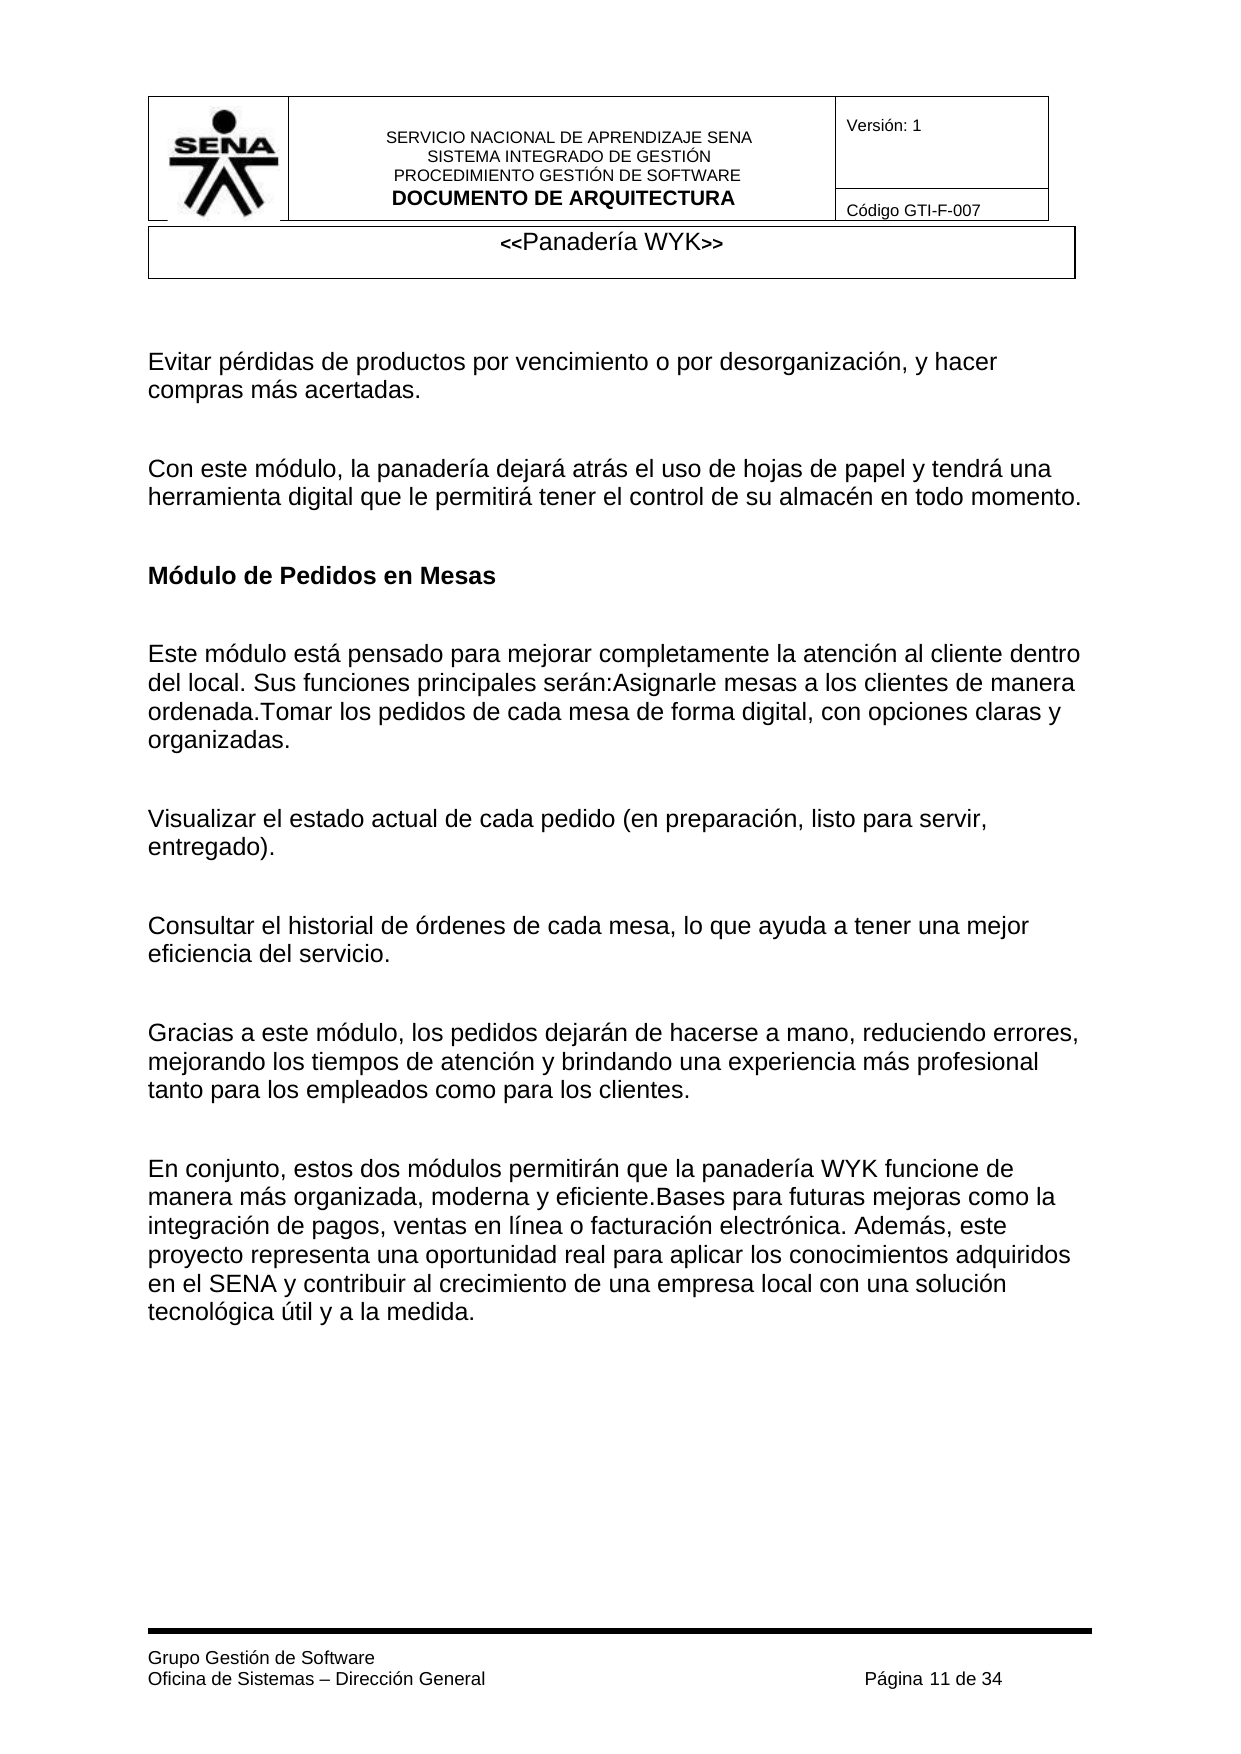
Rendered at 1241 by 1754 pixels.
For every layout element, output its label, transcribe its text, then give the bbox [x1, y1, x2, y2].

text Módulo de Pedidos en Mesas [148, 561, 1092, 589]
text En conjunto, estos dos módulos permitirán que la panadería WYK funcione de manera más organizada, moderna y eficiente.Bases para futuras mejoras como la integración de pagos, ventas en línea o facturación electrónica. Además, este proyecto representa una oportunidad real para aplicar los conocimientos adquiridos en el SENA y contribuir al crecimiento de una empresa local con una solución tecnológica útil y a la medida. [148, 1154, 1092, 1326]
text Este módulo está pensado para mejorar completamente la atención al cliente dentro del local. Sus funciones principales serán:Asignarle mesas a los clientes de manera ordenada.Tomar los pedidos de cada mesa de forma digital, con opciones claras y organizadas. [148, 639, 1092, 754]
text Gracias a este módulo, los pedidos dejarán de hacerse a mano, reduciendo errores, mejorando los tiempos de atención y brindando una experiencia más profesional tanto para los empleados como para los clientes. [148, 1018, 1092, 1104]
text Consultar el historial de órdenes de cada mesa, lo que ayuda a tener una mejor eficiencia del servicio. [148, 911, 1092, 968]
text Visualizar el estado actual de cada pedido (en preparación, listo para servir, entregado). [148, 804, 1092, 861]
text Con este módulo, la panadería dejará atrás el uso de hojas de papel y tendrá una herramienta digital que le permitirá tener el control de su almacén en todo momento. [148, 454, 1092, 511]
picture [167, 106, 281, 221]
text Evitar pérdidas de productos por vencimiento o por desorganización, y hacer compras más acertadas. [148, 347, 1092, 404]
